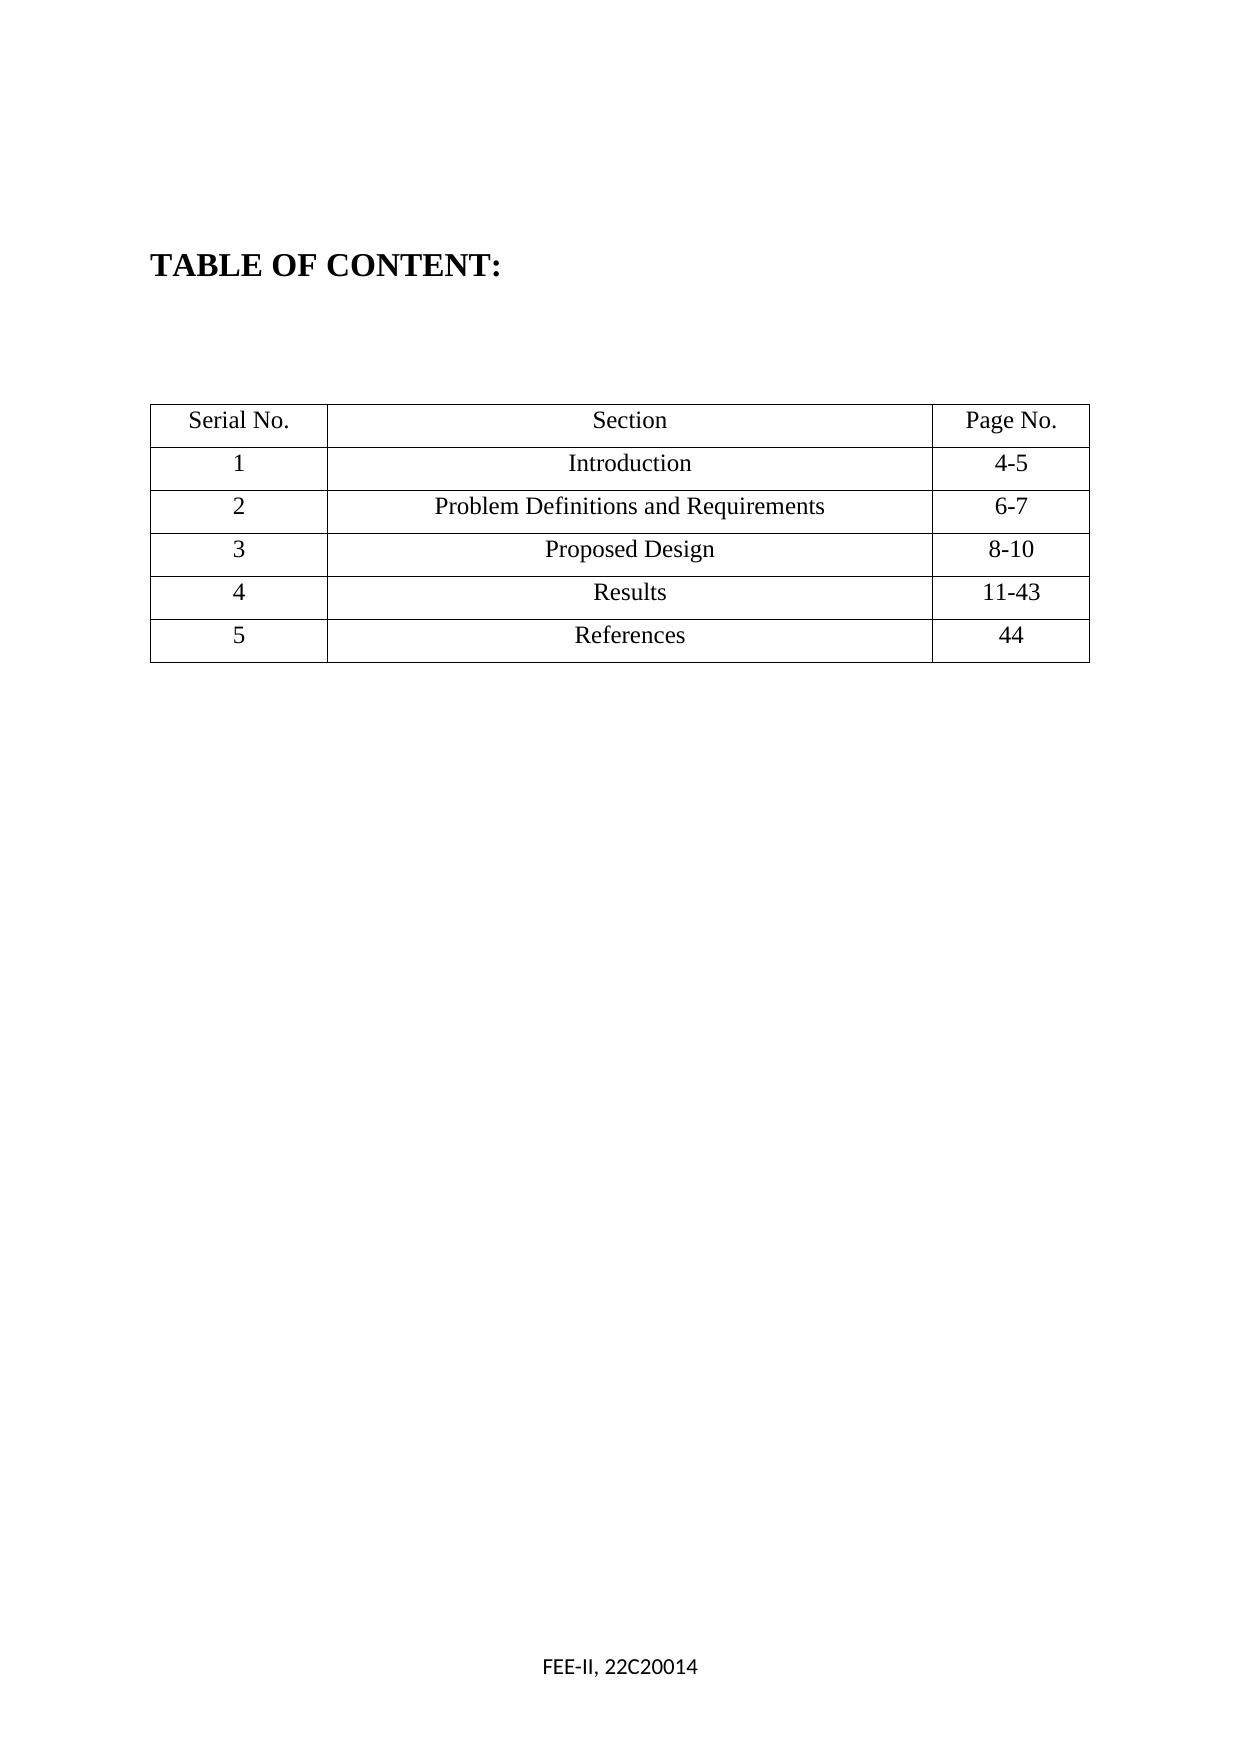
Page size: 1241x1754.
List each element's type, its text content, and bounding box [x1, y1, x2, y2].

table_cell Proposed Design [328, 534, 932, 576]
table_cell Results [328, 577, 932, 619]
table_cell Problem Definitions and Requirements [328, 491, 932, 533]
table_cell 6-7 [933, 491, 1089, 533]
table_cell 5 [151, 620, 327, 662]
table_cell 4-5 [933, 448, 1089, 490]
table_cell 3 [151, 534, 327, 576]
table_header Section [328, 405, 932, 447]
table_cell 4 [151, 577, 327, 619]
table_cell 11-43 [933, 577, 1089, 619]
table_header Page No. [933, 405, 1089, 447]
table_cell References [328, 620, 932, 662]
table_cell 44 [933, 620, 1089, 662]
table_cell Introduction [328, 448, 932, 490]
table_cell 8-10 [933, 534, 1089, 576]
table_cell 2 [151, 491, 327, 533]
table_cell 1 [151, 448, 327, 490]
table_header Serial No. [151, 405, 327, 447]
text TABLE OF CONTENT: [150, 245, 1090, 284]
